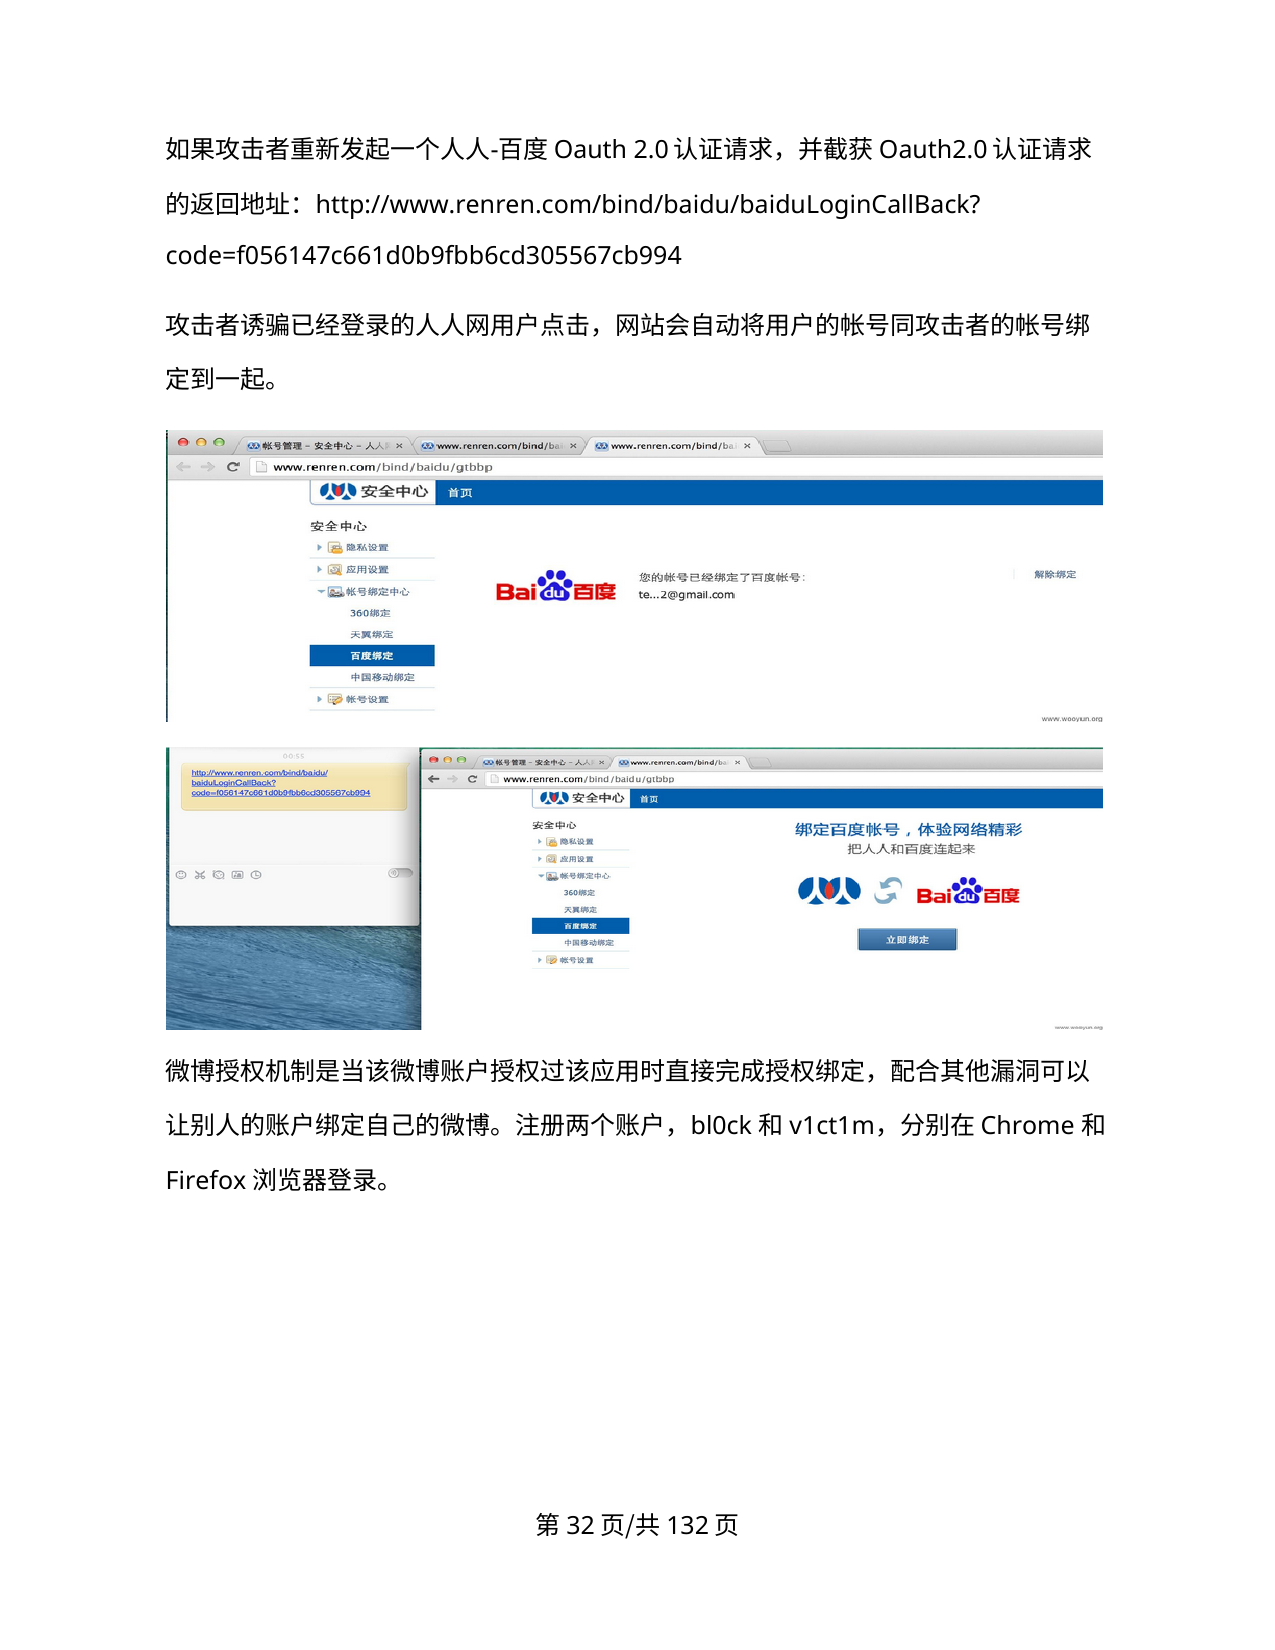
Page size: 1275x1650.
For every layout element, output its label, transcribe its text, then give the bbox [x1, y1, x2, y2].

picture [165, 430, 1106, 1034]
text 攻击者诱骗已经登录的人人网用户点击，网站会自动将用户的帐号同攻击者的帐号绑定到一起。 [165, 305, 1109, 396]
text 如果攻击者重新发起一个人人-百度Oauth 2.0认证请求，并截获Oauth2.0认证请求的返回地址：http://www.renren.com/bind/baidu/baiduLoginCallBack?code=f056147c661d0b9fbb6cd305567cb994 [165, 130, 1109, 272]
